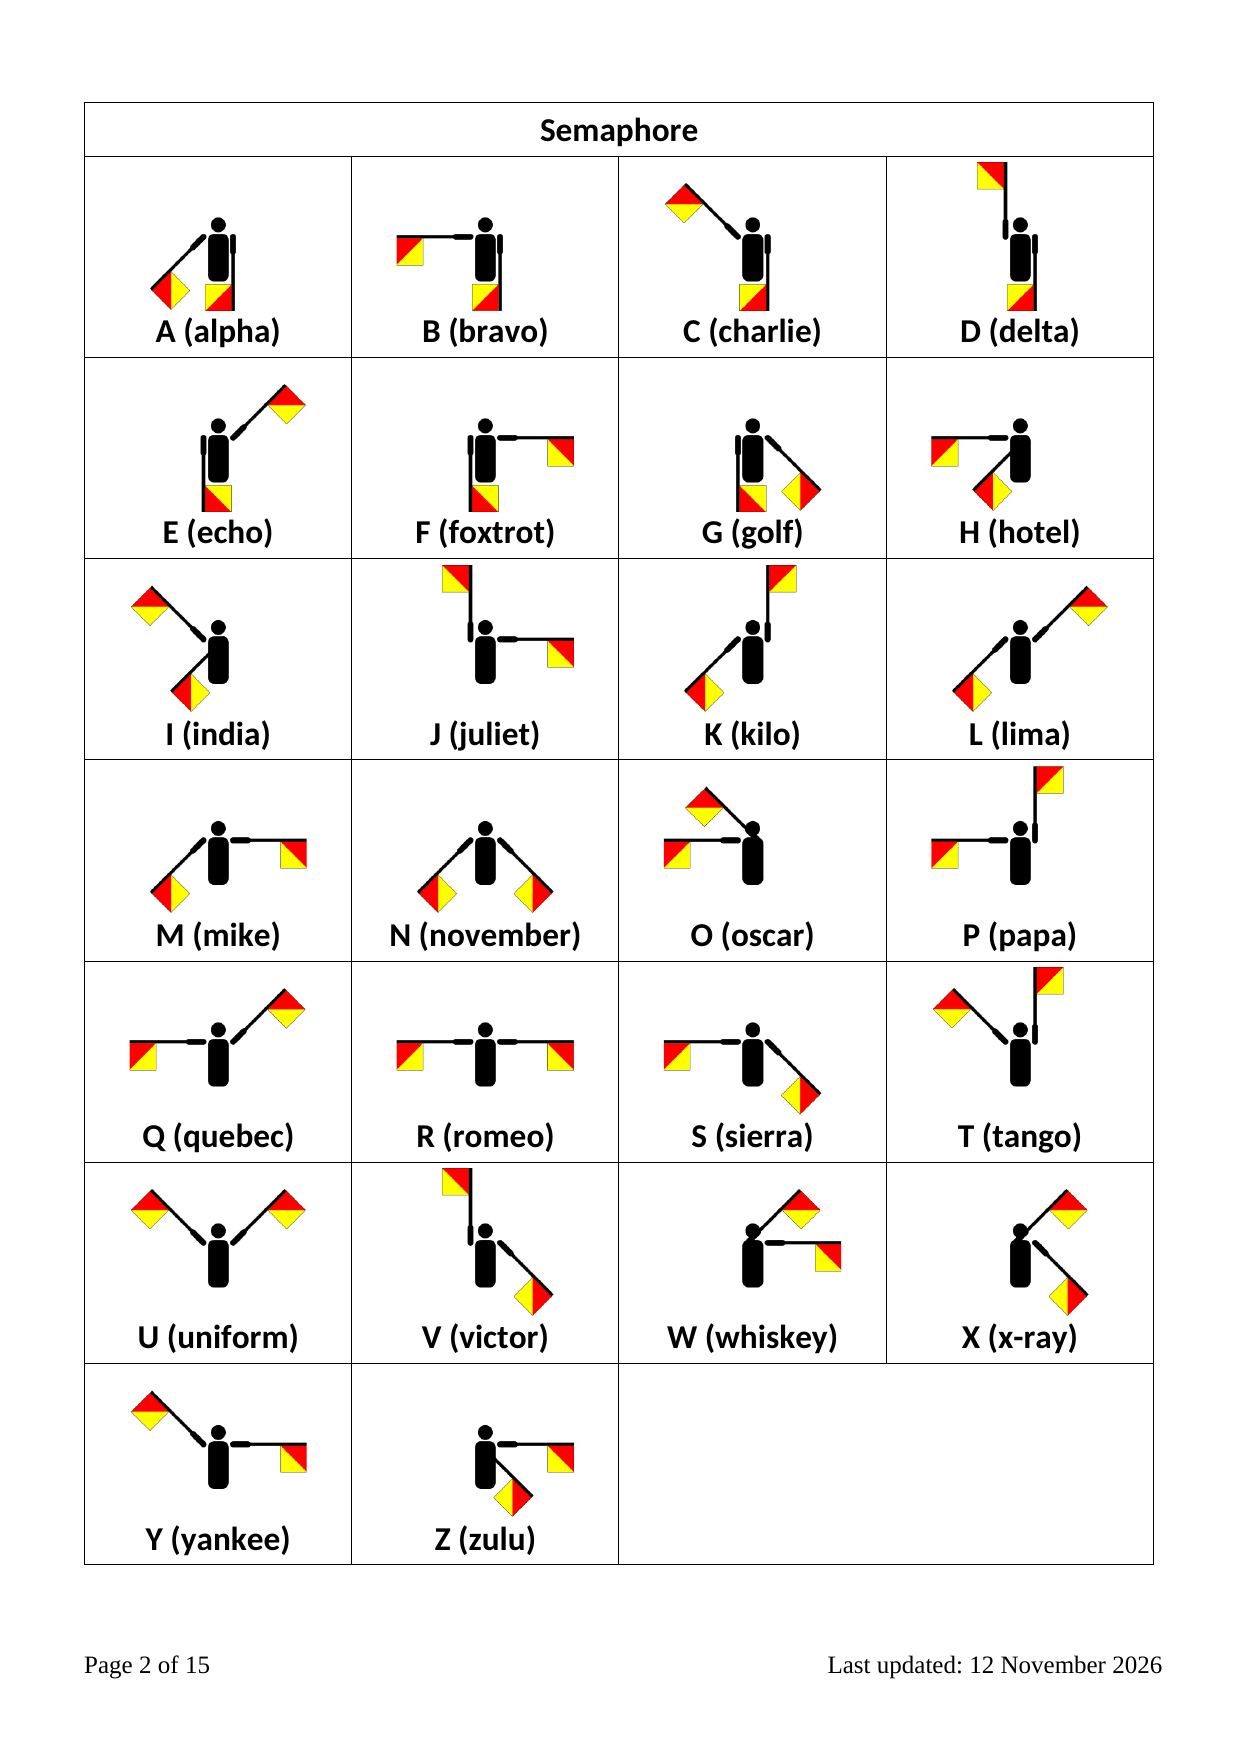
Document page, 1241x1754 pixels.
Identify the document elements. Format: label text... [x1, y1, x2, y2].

table_cell U (uniform) [85, 1163, 351, 1363]
picture [931, 363, 1109, 512]
table_cell V (victor) [352, 1163, 618, 1363]
picture [129, 363, 307, 512]
table_header Semaphore [85, 103, 1153, 156]
picture [931, 162, 1109, 311]
table_cell Z (zulu) [352, 1364, 618, 1564]
picture [129, 1168, 307, 1317]
picture [396, 565, 574, 713]
table_cell J (juliet) [352, 559, 618, 759]
table_cell F (foxtrot) [352, 358, 618, 558]
table_cell S (sierra) [619, 962, 886, 1162]
table_cell W (whiskey) [619, 1163, 886, 1363]
picture [663, 766, 842, 914]
table_cell I (india) [85, 559, 351, 759]
table_cell H (hotel) [887, 358, 1153, 558]
picture [396, 162, 574, 311]
picture [931, 967, 1109, 1116]
table_cell M (mike) [85, 760, 351, 961]
picture [663, 967, 842, 1116]
table_cell P (papa) [887, 760, 1153, 961]
table_cell A (alpha) [85, 157, 351, 357]
picture [663, 363, 842, 512]
picture [663, 1168, 842, 1317]
picture [396, 766, 574, 914]
table_cell K (kilo) [619, 559, 886, 759]
table_cell T (tango) [887, 962, 1153, 1162]
picture [129, 1370, 307, 1518]
picture [129, 766, 307, 914]
picture [129, 565, 307, 713]
picture [663, 162, 842, 311]
table_cell D (delta) [887, 157, 1153, 357]
table_cell E (echo) [85, 358, 351, 558]
picture [396, 1168, 574, 1317]
picture [396, 1370, 574, 1518]
picture [663, 565, 842, 713]
table_cell [619, 1364, 1153, 1564]
table_cell L (lima) [887, 559, 1153, 759]
picture [931, 565, 1109, 713]
table_cell C (charlie) [619, 157, 886, 357]
picture [396, 363, 574, 512]
table_cell Y (yankee) [85, 1364, 351, 1564]
picture [396, 967, 574, 1116]
picture [931, 1168, 1109, 1317]
picture [129, 967, 307, 1116]
picture [931, 766, 1109, 914]
table_cell N (november) [352, 760, 618, 961]
table_cell G (golf) [619, 358, 886, 558]
table_cell O (oscar) [619, 760, 886, 961]
table_cell Q (quebec) [85, 962, 351, 1162]
picture [129, 162, 307, 311]
table_cell B (bravo) [352, 157, 618, 357]
table_cell R (romeo) [352, 962, 618, 1162]
table_cell X (x-ray) [887, 1163, 1153, 1363]
